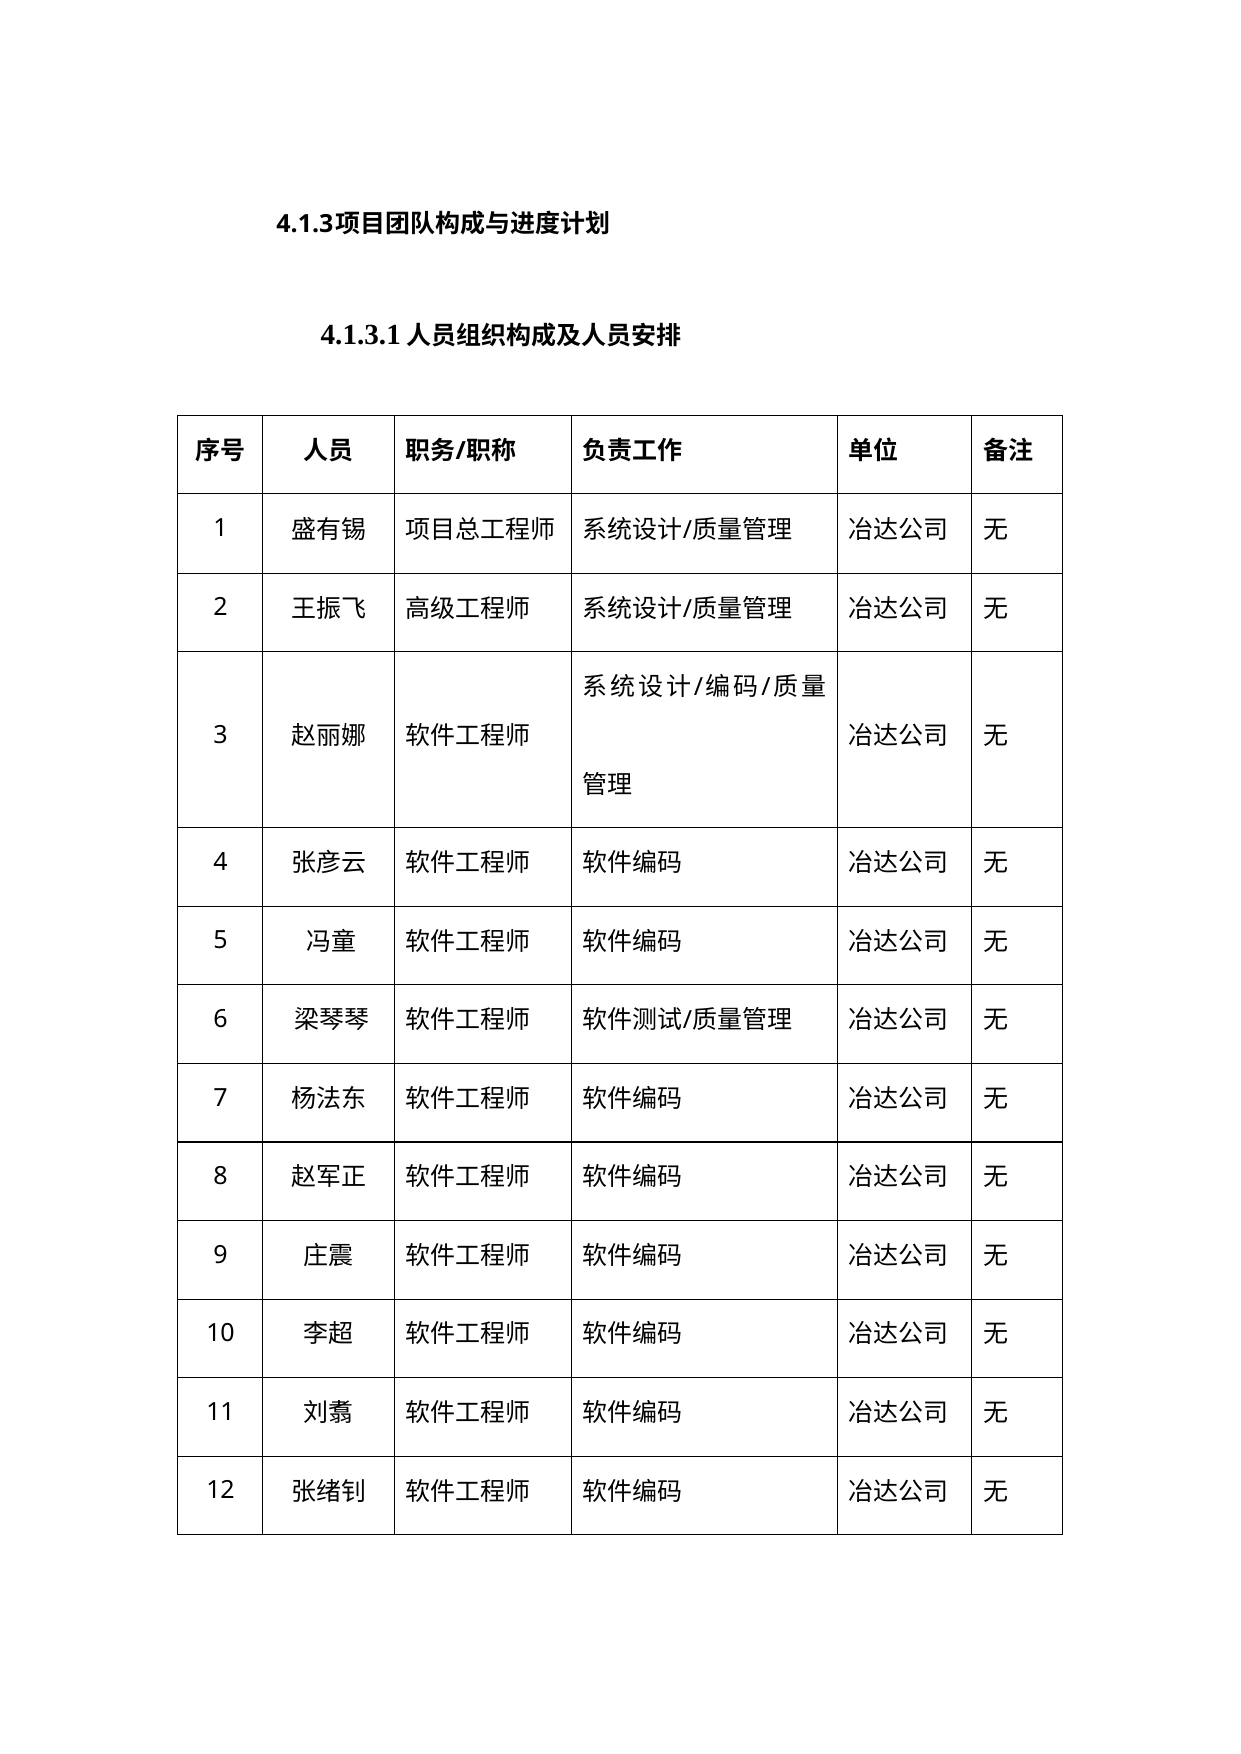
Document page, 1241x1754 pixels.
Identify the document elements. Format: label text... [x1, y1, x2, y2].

table_cell 赵军正 [263, 1143, 394, 1220]
table_header 备注 [972, 416, 1062, 493]
table_cell 无 [972, 828, 1062, 906]
table_cell 11 [178, 1378, 262, 1456]
table_cell 高级工程师 [395, 574, 571, 651]
table_cell 4 [178, 828, 262, 906]
table_cell 软件工程师 [395, 985, 571, 1063]
table_cell 庄震 [263, 1221, 394, 1298]
table_cell 软件工程师 [395, 1300, 571, 1377]
table_header 人员 [263, 416, 394, 493]
table_cell 软件编码 [572, 1457, 837, 1534]
table_cell 冶达公司 [838, 907, 971, 984]
table_cell 软件工程师 [395, 1064, 571, 1141]
table_cell 软件编码 [572, 1221, 837, 1298]
table_cell 冶达公司 [838, 652, 971, 827]
table_cell 张绪钊 [263, 1457, 394, 1534]
table_cell 无 [972, 1457, 1062, 1534]
subtitle 项目团队构成与进度计划 [276, 189, 1053, 254]
table_cell 无 [972, 574, 1062, 651]
table_cell 无 [972, 1300, 1062, 1377]
table_cell 系统设计/编码/质量管理 [572, 652, 837, 827]
table_cell 软件测试/质量管理 [572, 985, 837, 1063]
table_cell 软件编码 [572, 1064, 837, 1141]
table_cell 王振飞 [263, 574, 394, 651]
table_header 职务/职称 [395, 416, 571, 493]
table_cell 软件工程师 [395, 828, 571, 906]
table_cell 无 [972, 652, 1062, 827]
table_header 序号 [178, 416, 262, 493]
table_cell 8 [178, 1143, 262, 1220]
table_cell 7 [178, 1064, 262, 1141]
table_cell 软件工程师 [395, 1143, 571, 1220]
table_cell 无 [972, 1064, 1062, 1141]
table_cell 软件编码 [572, 828, 837, 906]
table_cell 项目总工程师 [395, 494, 571, 573]
table_cell 冶达公司 [838, 1300, 971, 1377]
table_cell 刘翥 [263, 1378, 394, 1456]
table_cell 冶达公司 [838, 1378, 971, 1456]
table_cell 梁琴琴 [263, 985, 394, 1063]
table_cell 软件工程师 [395, 652, 571, 827]
table_cell 冶达公司 [838, 1143, 971, 1220]
table_cell 3 [178, 652, 262, 827]
subtitle 人员组织构成及人员安排 [320, 301, 1053, 366]
table_cell 9 [178, 1221, 262, 1298]
table_cell 无 [972, 1143, 1062, 1220]
table_cell 无 [972, 1378, 1062, 1456]
table_cell 盛有锡 [263, 494, 394, 573]
table_cell 冶达公司 [838, 1221, 971, 1298]
table_cell 赵丽娜 [263, 652, 394, 827]
table_cell 10 [178, 1300, 262, 1377]
table_cell 6 [178, 985, 262, 1063]
table_cell 冯童 [263, 907, 394, 984]
table_cell 冶达公司 [838, 574, 971, 651]
table_cell 张彦云 [263, 828, 394, 906]
table_cell 5 [178, 907, 262, 984]
table_cell 无 [972, 907, 1062, 984]
table_cell 冶达公司 [838, 985, 971, 1063]
table_cell 冶达公司 [838, 828, 971, 906]
table_cell 软件工程师 [395, 1378, 571, 1456]
table_cell 无 [972, 985, 1062, 1063]
table_cell 2 [178, 574, 262, 651]
table_cell 无 [972, 1221, 1062, 1298]
table_cell 冶达公司 [838, 494, 971, 573]
table_cell 1 [178, 494, 262, 573]
table_cell 系统设计/质量管理 [572, 494, 837, 573]
table_header 单位 [838, 416, 971, 493]
table_cell 12 [178, 1457, 262, 1534]
table_cell 软件编码 [572, 1143, 837, 1220]
table_cell 杨法东 [263, 1064, 394, 1141]
table_cell 软件编码 [572, 907, 837, 984]
table_cell 无 [972, 494, 1062, 573]
table_cell 李超 [263, 1300, 394, 1377]
table_cell 系统设计/质量管理 [572, 574, 837, 651]
table_cell 软件工程师 [395, 907, 571, 984]
table_cell 软件编码 [572, 1378, 837, 1456]
table_cell 软件工程师 [395, 1457, 571, 1534]
table_cell 软件工程师 [395, 1221, 571, 1298]
table_cell 软件编码 [572, 1300, 837, 1377]
table_cell 冶达公司 [838, 1064, 971, 1141]
table_header 负责工作 [572, 416, 837, 493]
table_cell 冶达公司 [838, 1457, 971, 1534]
